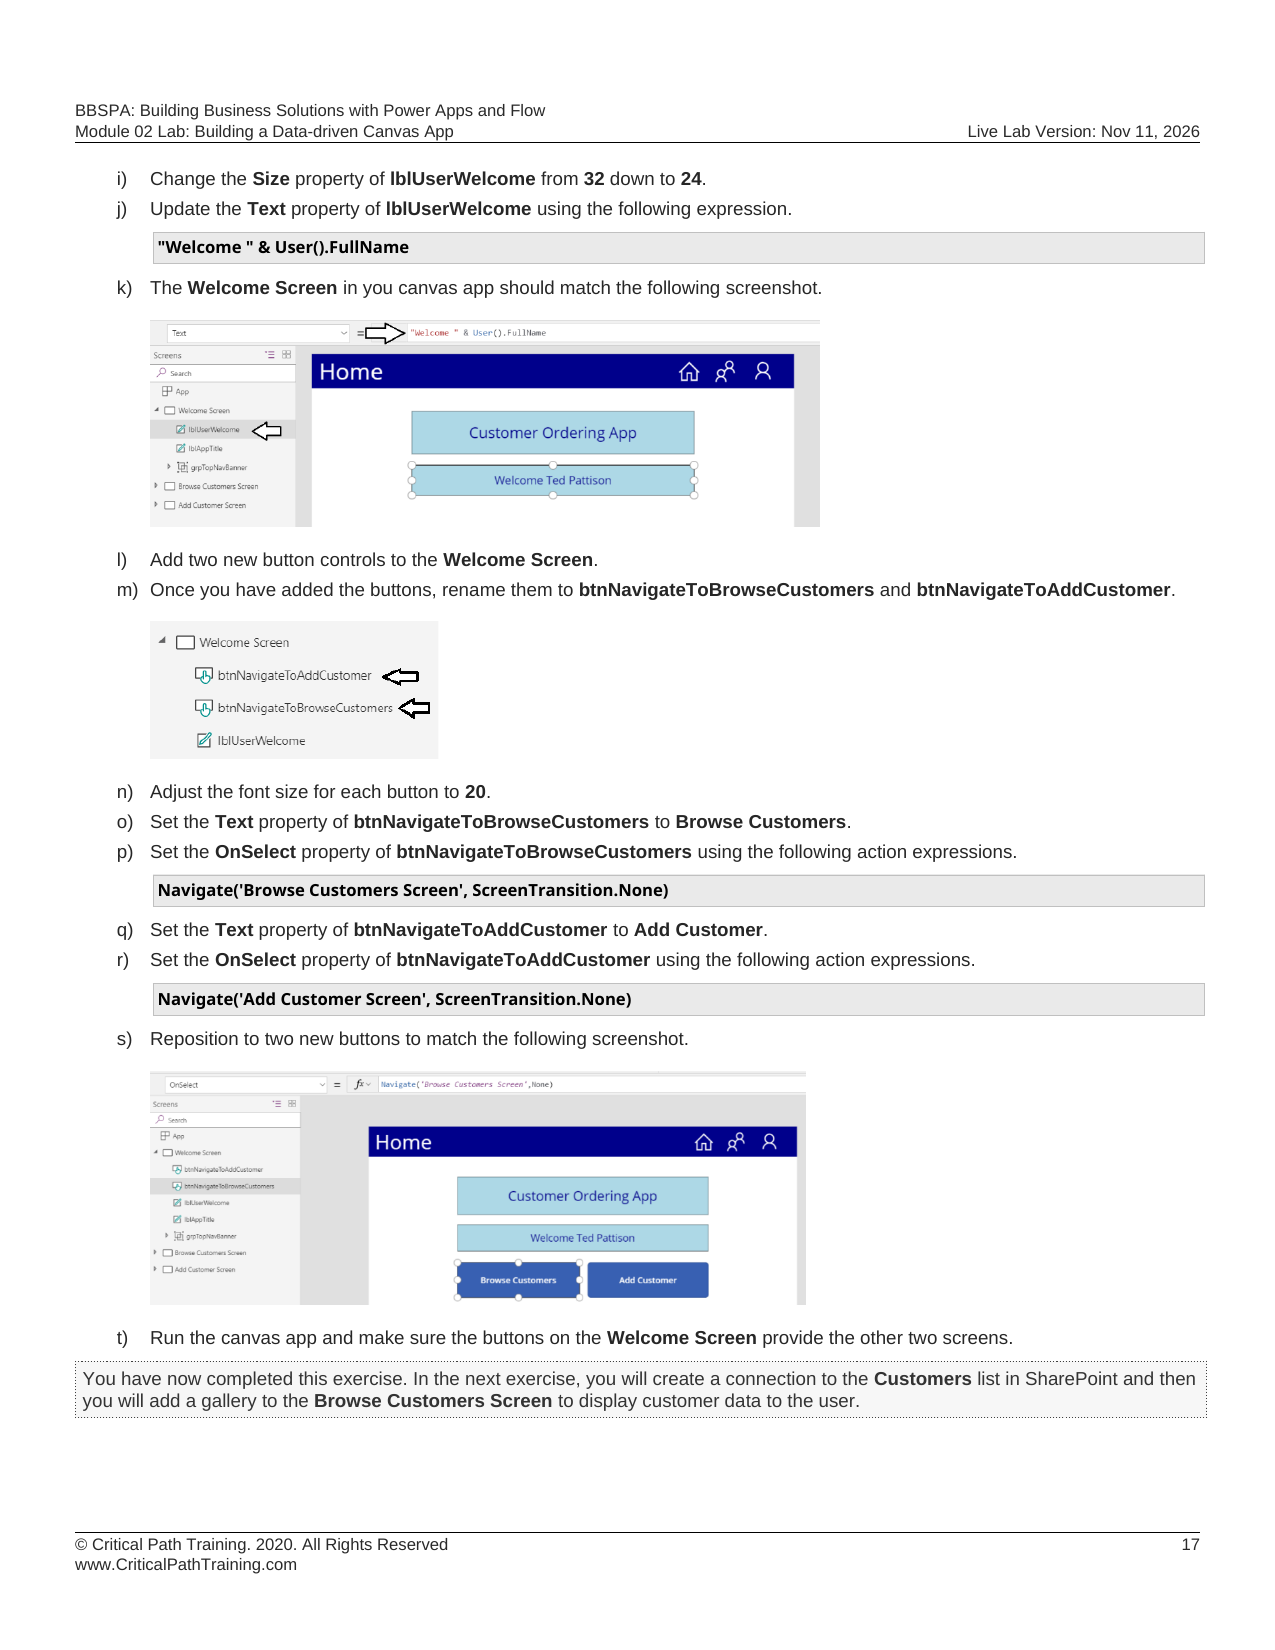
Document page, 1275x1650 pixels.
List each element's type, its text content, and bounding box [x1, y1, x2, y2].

text Update the Text property of lblUserWelcome using the following expression. [117, 198, 1200, 219]
text Once you have added the buttons, rename them to btnNavigateToBrowseCustomers and btnNavigateToAddCustomer. [117, 578, 1200, 600]
text Navigate('Browse Customers Screen', ScreenTransition.None) [154, 876, 1204, 906]
text Set the Text property of btnNavigateToBrowseCustomers to Browse Customers. [117, 811, 1200, 832]
text "Welcome " & User().FullName [154, 233, 1204, 263]
text Change the Size property of lblUserWelcome from 32 down to 24. [117, 168, 1200, 189]
picture [150, 1071, 806, 1305]
text Navigate('Add Customer Screen', ScreenTransition.None) [154, 984, 1204, 1015]
text You have now completed this exercise. In the next exercise, you will create a connection to the Customers list in SharePoint and then you will add a gallery to the Browse Customers Screen to display customer data to the user. [75, 1361, 1207, 1418]
text Add two new button controls to the Welcome Screen. [117, 548, 1200, 570]
picture [150, 621, 439, 759]
picture [150, 320, 820, 527]
text Set the OnSelect property of btnNavigateToBrowseCustomers using the following action expressions. [117, 840, 1200, 862]
text Set the OnSelect property of btnNavigateToAddCustomer using the following action expressions. [117, 949, 1200, 971]
text Adjust the font size for each button to 20. [117, 781, 1200, 802]
text Reposition to two new buttons to match the following screenshot. [117, 1028, 1200, 1049]
text The Welcome Screen in you canvas app should match the following screenshot. [117, 276, 1200, 298]
text Set the Text property of btnNavigateToAddCustomer to Add Customer. [117, 919, 1200, 941]
text Run the canvas app and make sure the buttons on the Welcome Screen provide the other two screens. [117, 1327, 1200, 1348]
